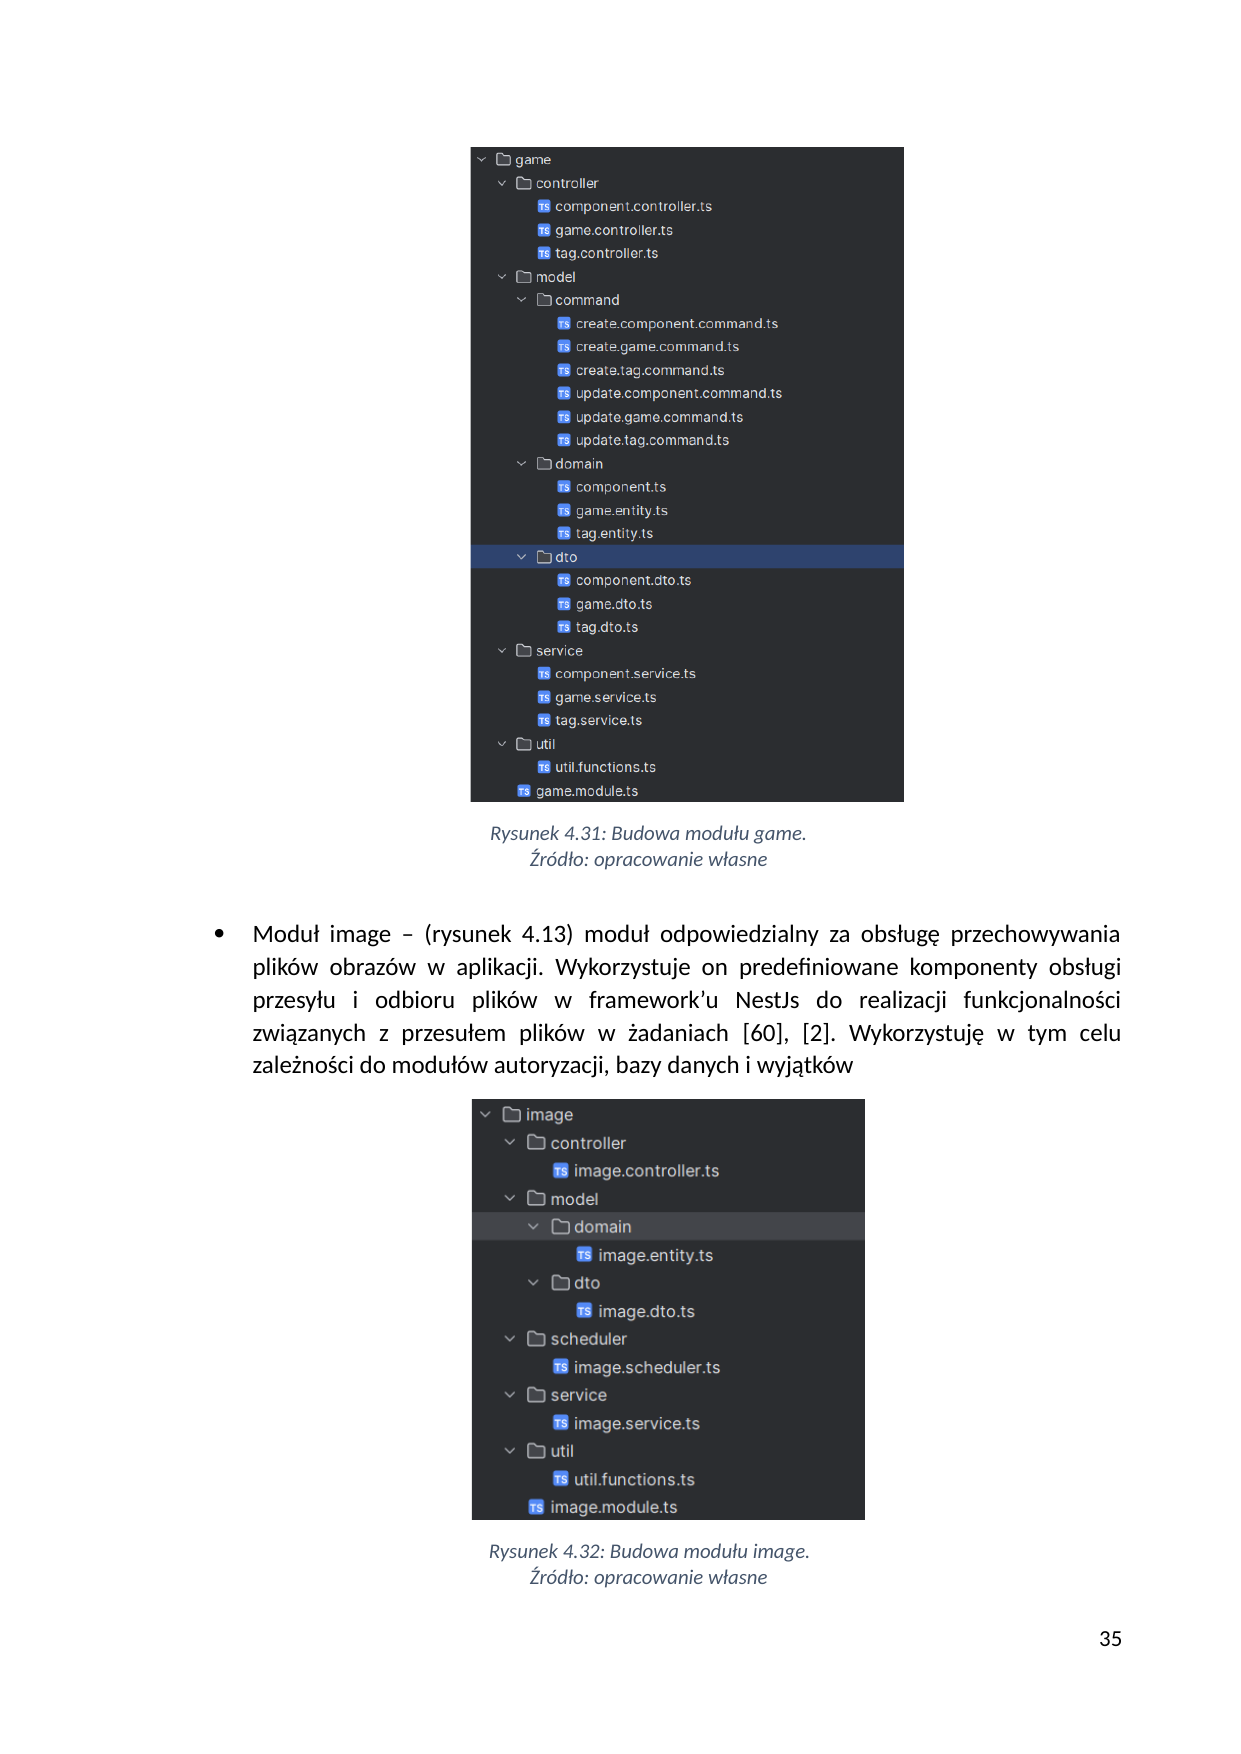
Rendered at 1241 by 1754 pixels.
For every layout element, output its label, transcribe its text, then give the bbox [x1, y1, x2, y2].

picture [471, 1099, 865, 1520]
text Źródło: opracowanie własne [177, 846, 1122, 871]
picture [470, 147, 904, 802]
text Źródło: opracowanie własne [177, 1564, 1122, 1589]
list Moduł image – (rysunek 4.13) moduł odpowiedzialny za obsługę przechowywania plików obrazów w aplikacji. Wykorzystuje on predefiniowane komponenty obsługi przesyłu i odbioru plików w framework’u NestJs do realizacji funkcjonalności związanych z przesułem plików w żadaniach [60], [2]. Wykorzystuję w tym celu zależności do modułów autoryzacji, bazy danych i wyjątków [215, 918, 1122, 1080]
